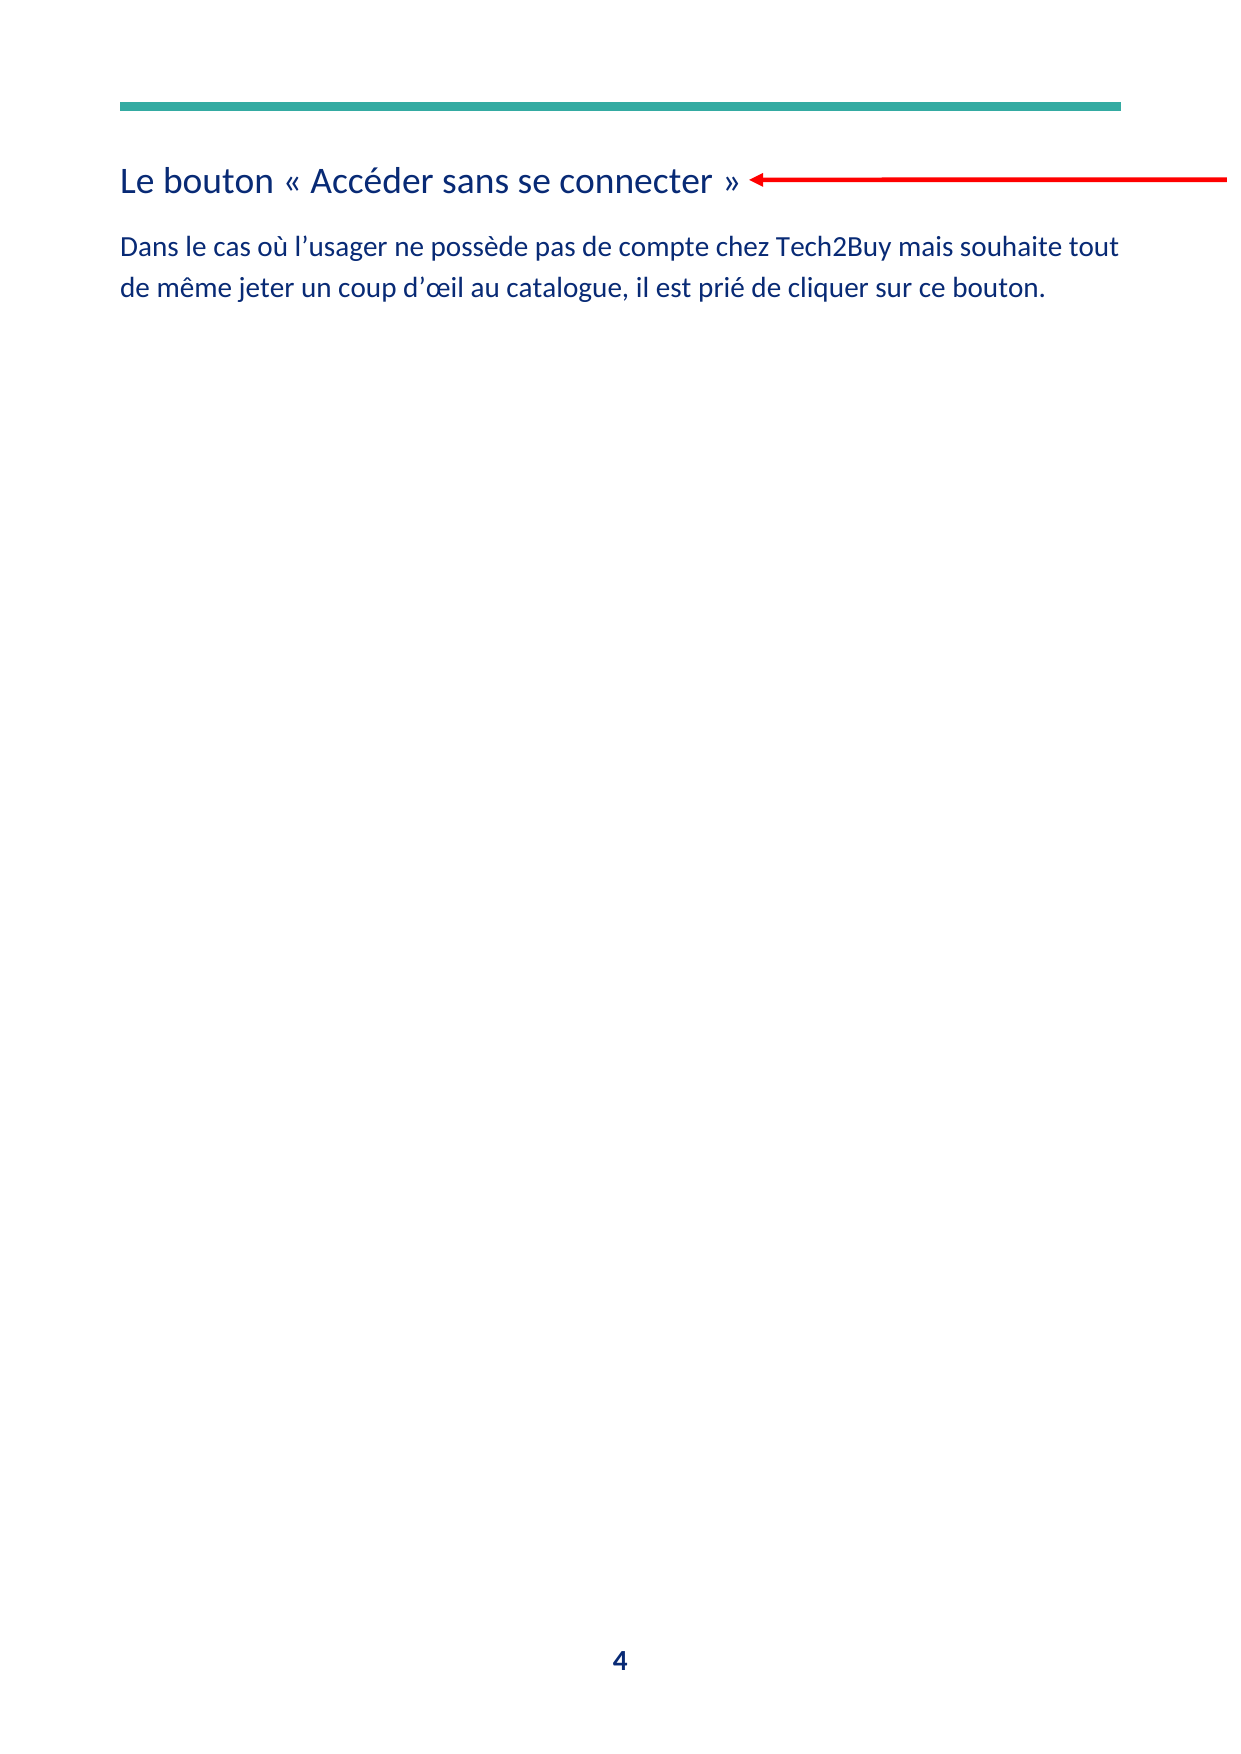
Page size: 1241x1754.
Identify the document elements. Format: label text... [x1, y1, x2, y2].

text Dans le cas où l’usager ne possède pas de compte chez Tech2Buy mais souhaite tout de même jeter un coup d’œil au catalogue, il est prié de cliquer sur ce bouton. [120, 228, 1120, 305]
subtitle Le bouton « Accéder sans se connecter » [120, 157, 1120, 203]
